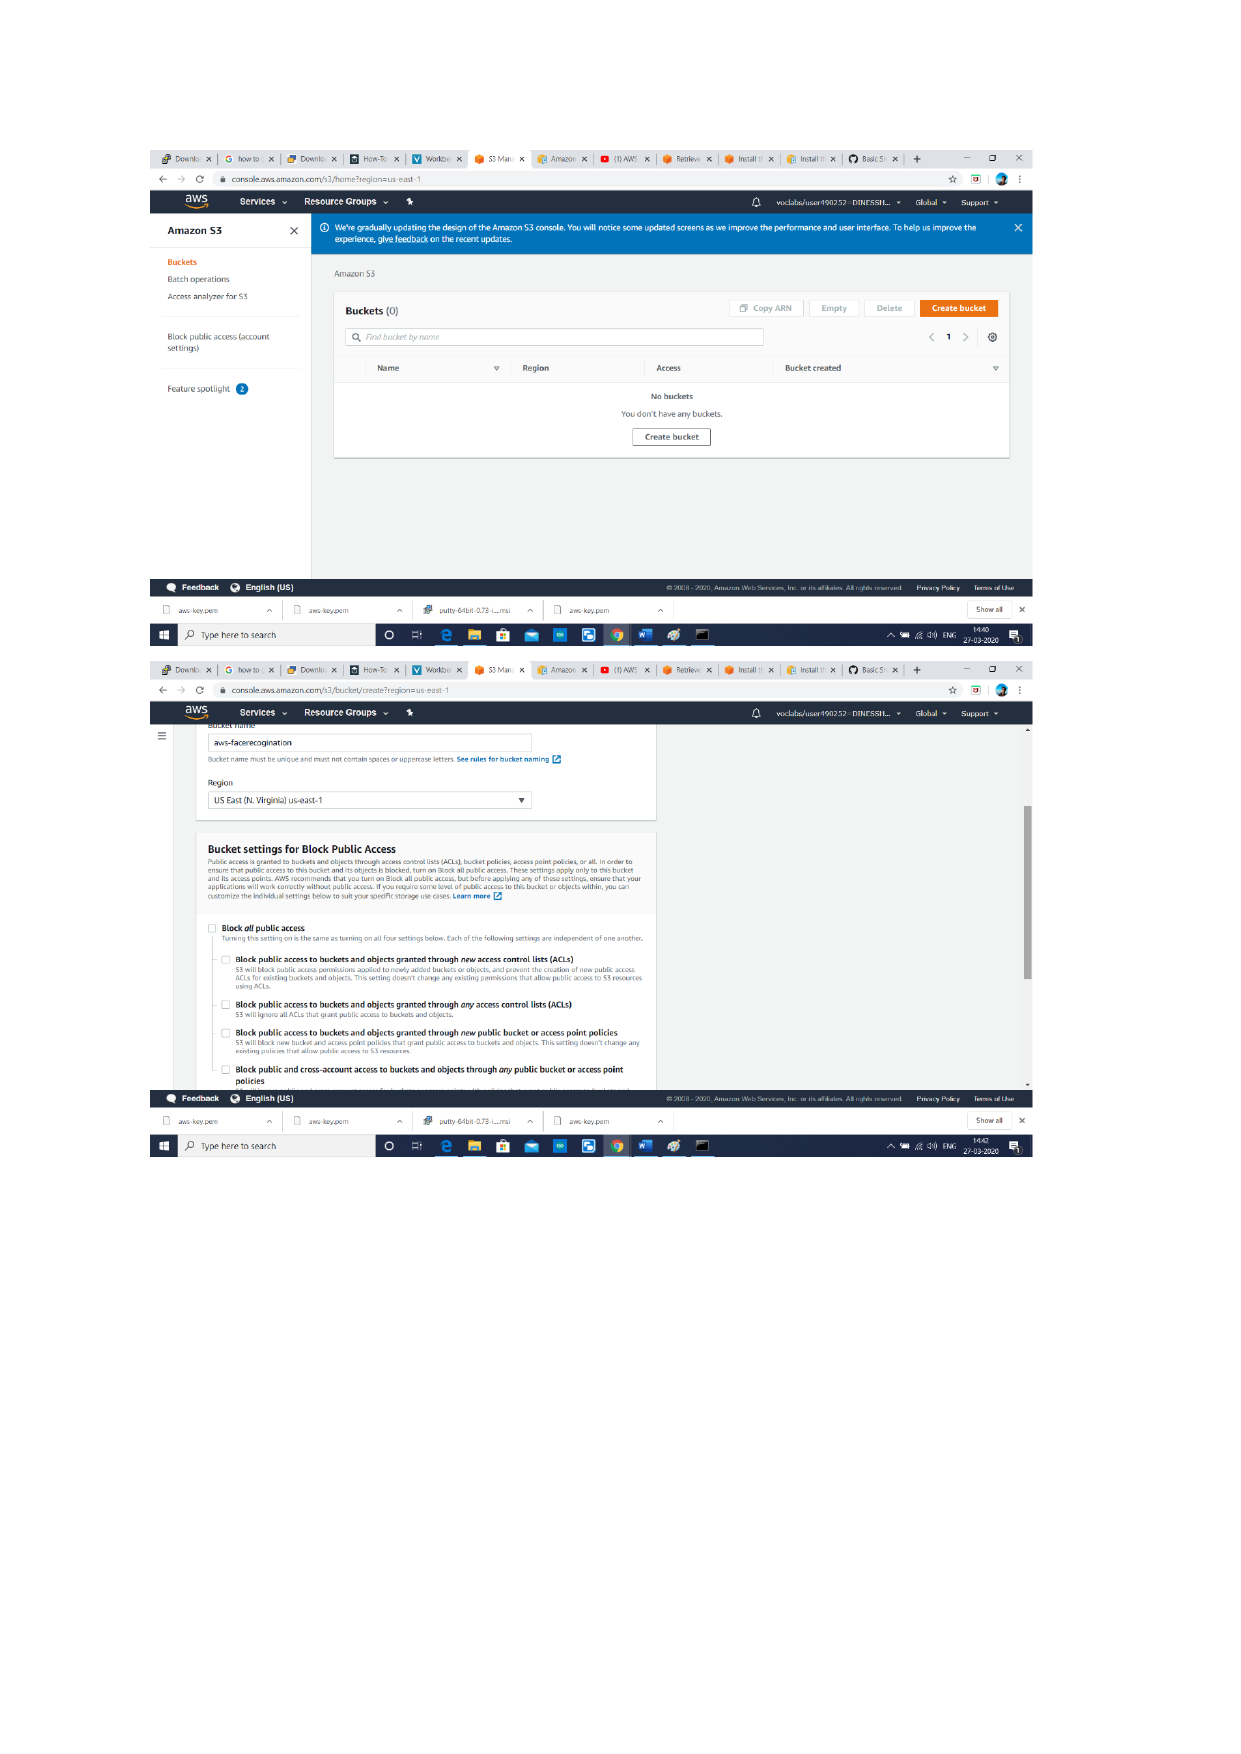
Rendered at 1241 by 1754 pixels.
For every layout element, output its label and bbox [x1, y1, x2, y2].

picture [150, 150, 1090, 659]
picture [150, 661, 1090, 1170]
